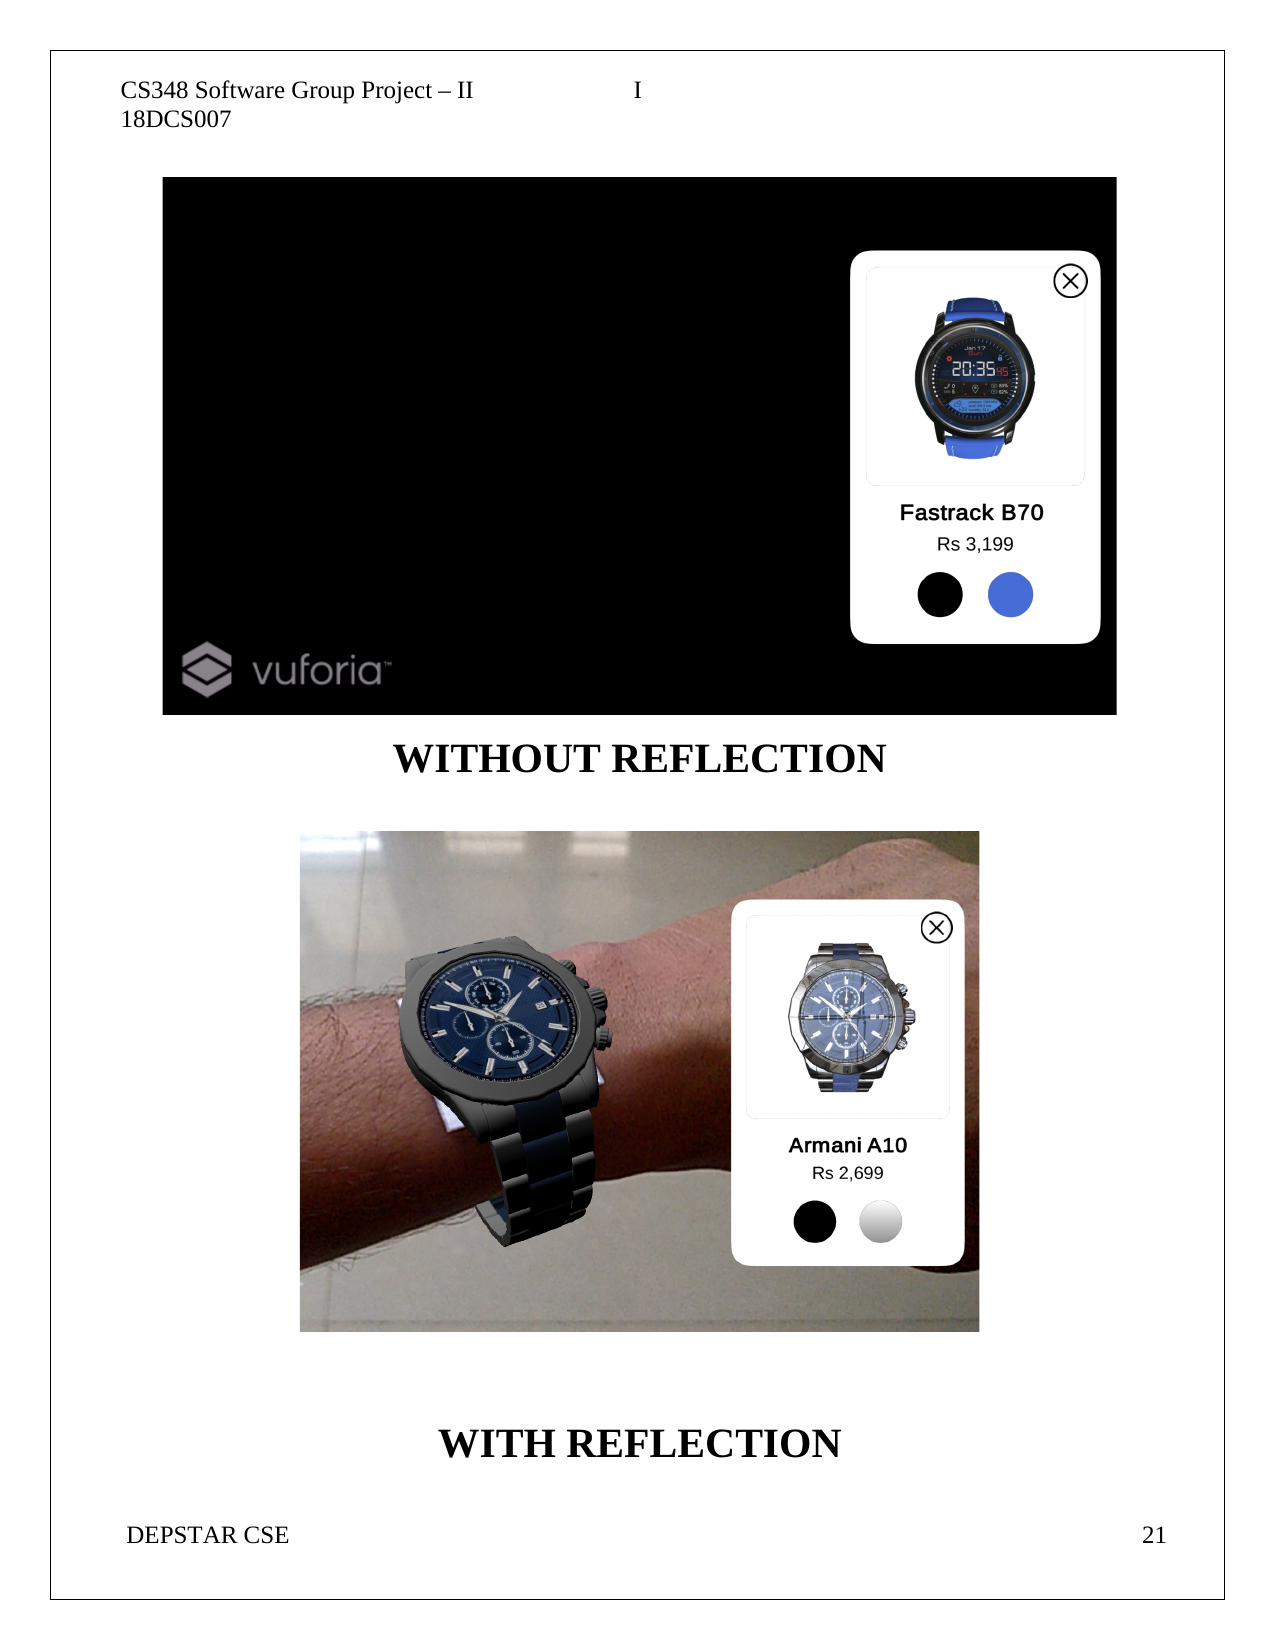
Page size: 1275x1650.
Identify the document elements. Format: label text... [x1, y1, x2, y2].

text WITHOUT REFLECTION [94, 733, 1185, 781]
picture [162, 177, 1117, 715]
picture [299, 831, 980, 1332]
text WITH REFLECTION [94, 1419, 1185, 1467]
